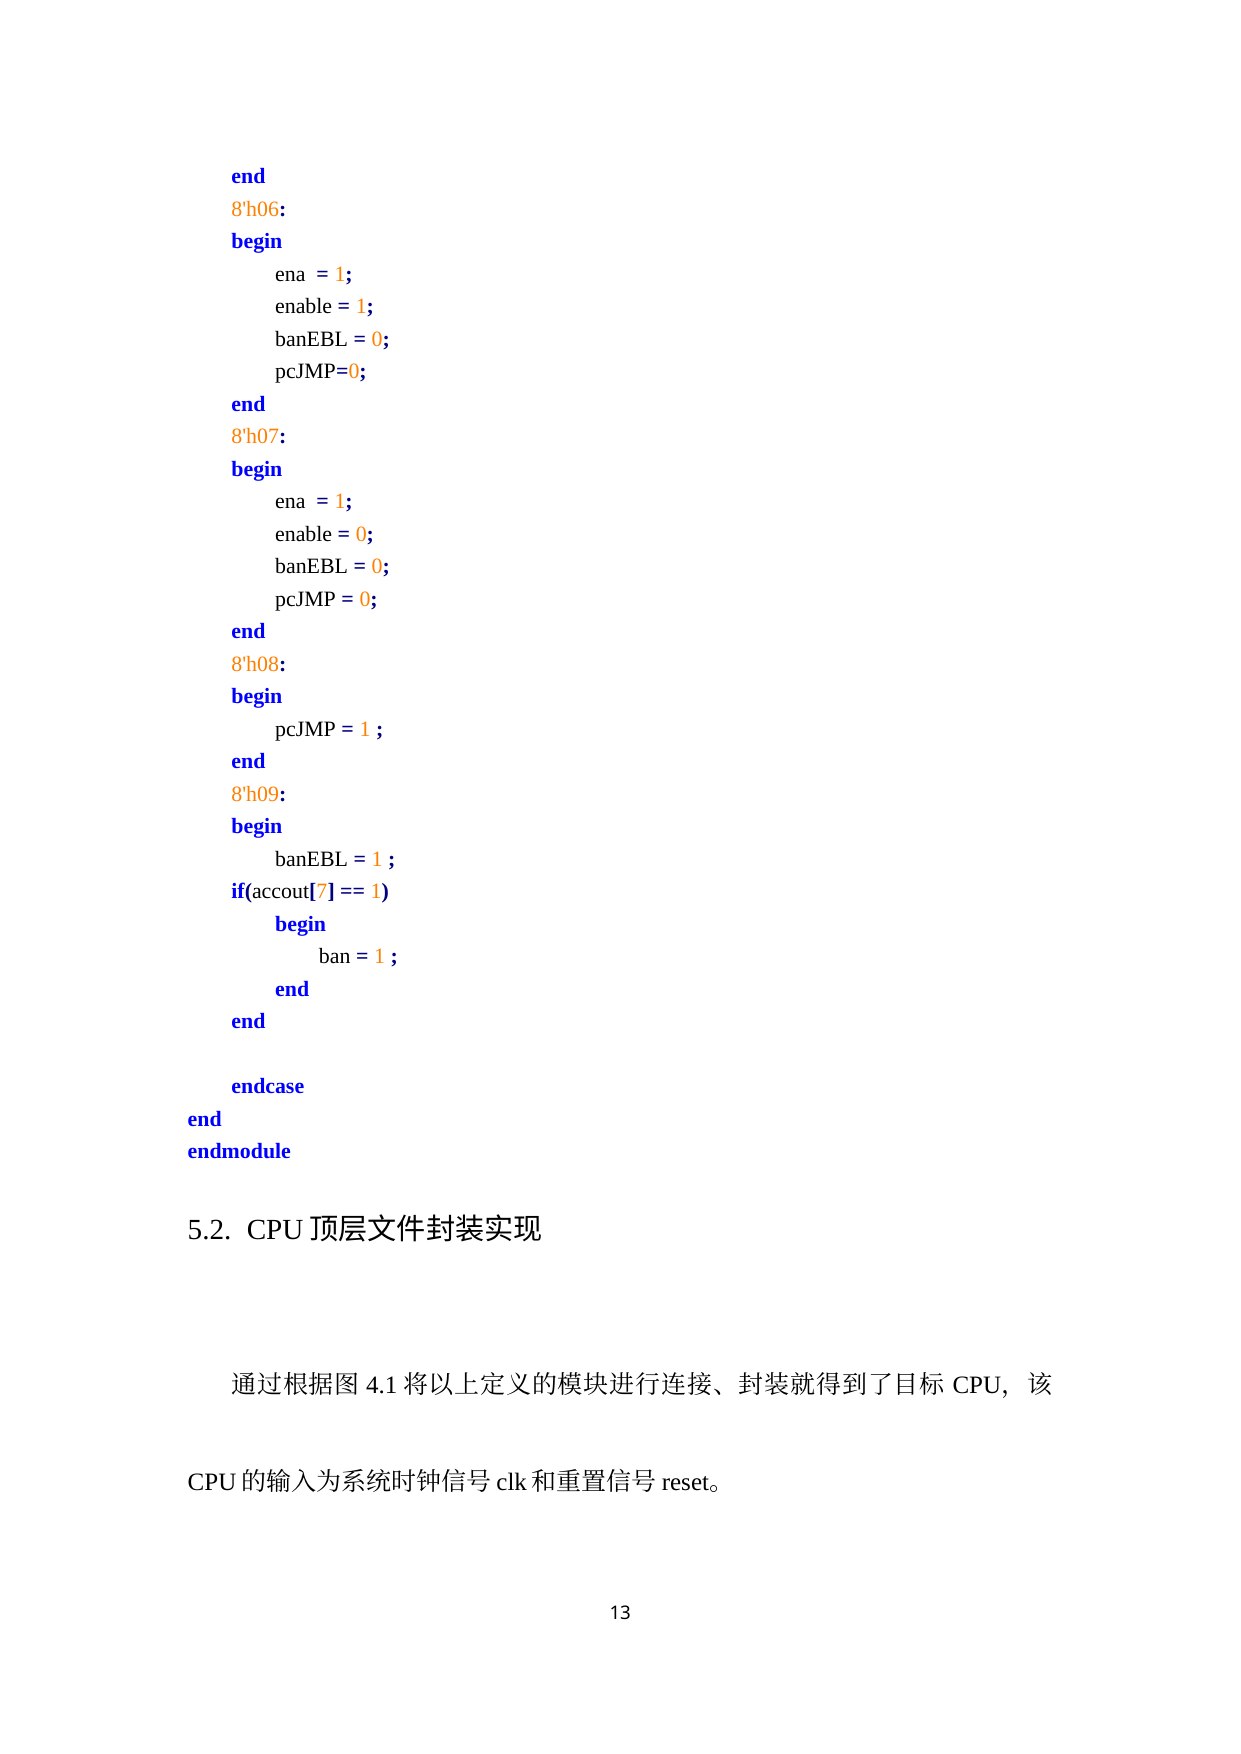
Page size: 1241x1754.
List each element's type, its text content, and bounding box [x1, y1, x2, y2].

text enable = 0; [187, 517, 1053, 550]
text pcJMP = 1 ; [187, 712, 1053, 745]
text endmodule [187, 1135, 1053, 1167]
text end [187, 615, 1053, 647]
text ena = 1; [187, 485, 1053, 517]
text 8'h07: [187, 420, 1053, 452]
text end [187, 160, 1053, 192]
subtitle CPU顶层文件封装实现 [187, 1194, 1053, 1259]
text end [187, 1005, 1053, 1037]
text begin [187, 907, 1053, 940]
text banEBL = 0; [187, 550, 1053, 582]
text end [187, 745, 1053, 777]
text 8'h09: [187, 777, 1053, 810]
text begin [187, 452, 1053, 485]
text banEBL = 1 ; [187, 842, 1053, 875]
text begin [187, 680, 1053, 712]
text end [187, 1102, 1053, 1135]
text begin [187, 225, 1053, 257]
text endcase [187, 1070, 1053, 1102]
text pcJMP = 0; [187, 582, 1053, 615]
text 8'h08: [187, 647, 1053, 680]
text ena = 1; [187, 257, 1053, 290]
text enable = 1; [187, 290, 1053, 322]
text 8'h06: [187, 192, 1053, 225]
text 通过根据图4.1将以上定义的模块进行连接、封装就得到了目标CPU，该CPU的输入为系统时钟信号clk和重置信号reset。 [187, 1350, 1053, 1512]
text pcJMP=0; [187, 355, 1053, 387]
text end [187, 387, 1053, 420]
text end [187, 972, 1053, 1005]
text if(accout[7] == 1) [187, 875, 1053, 907]
text banEBL = 0; [187, 322, 1053, 355]
text begin [187, 810, 1053, 842]
text ban = 1 ; [187, 940, 1053, 972]
